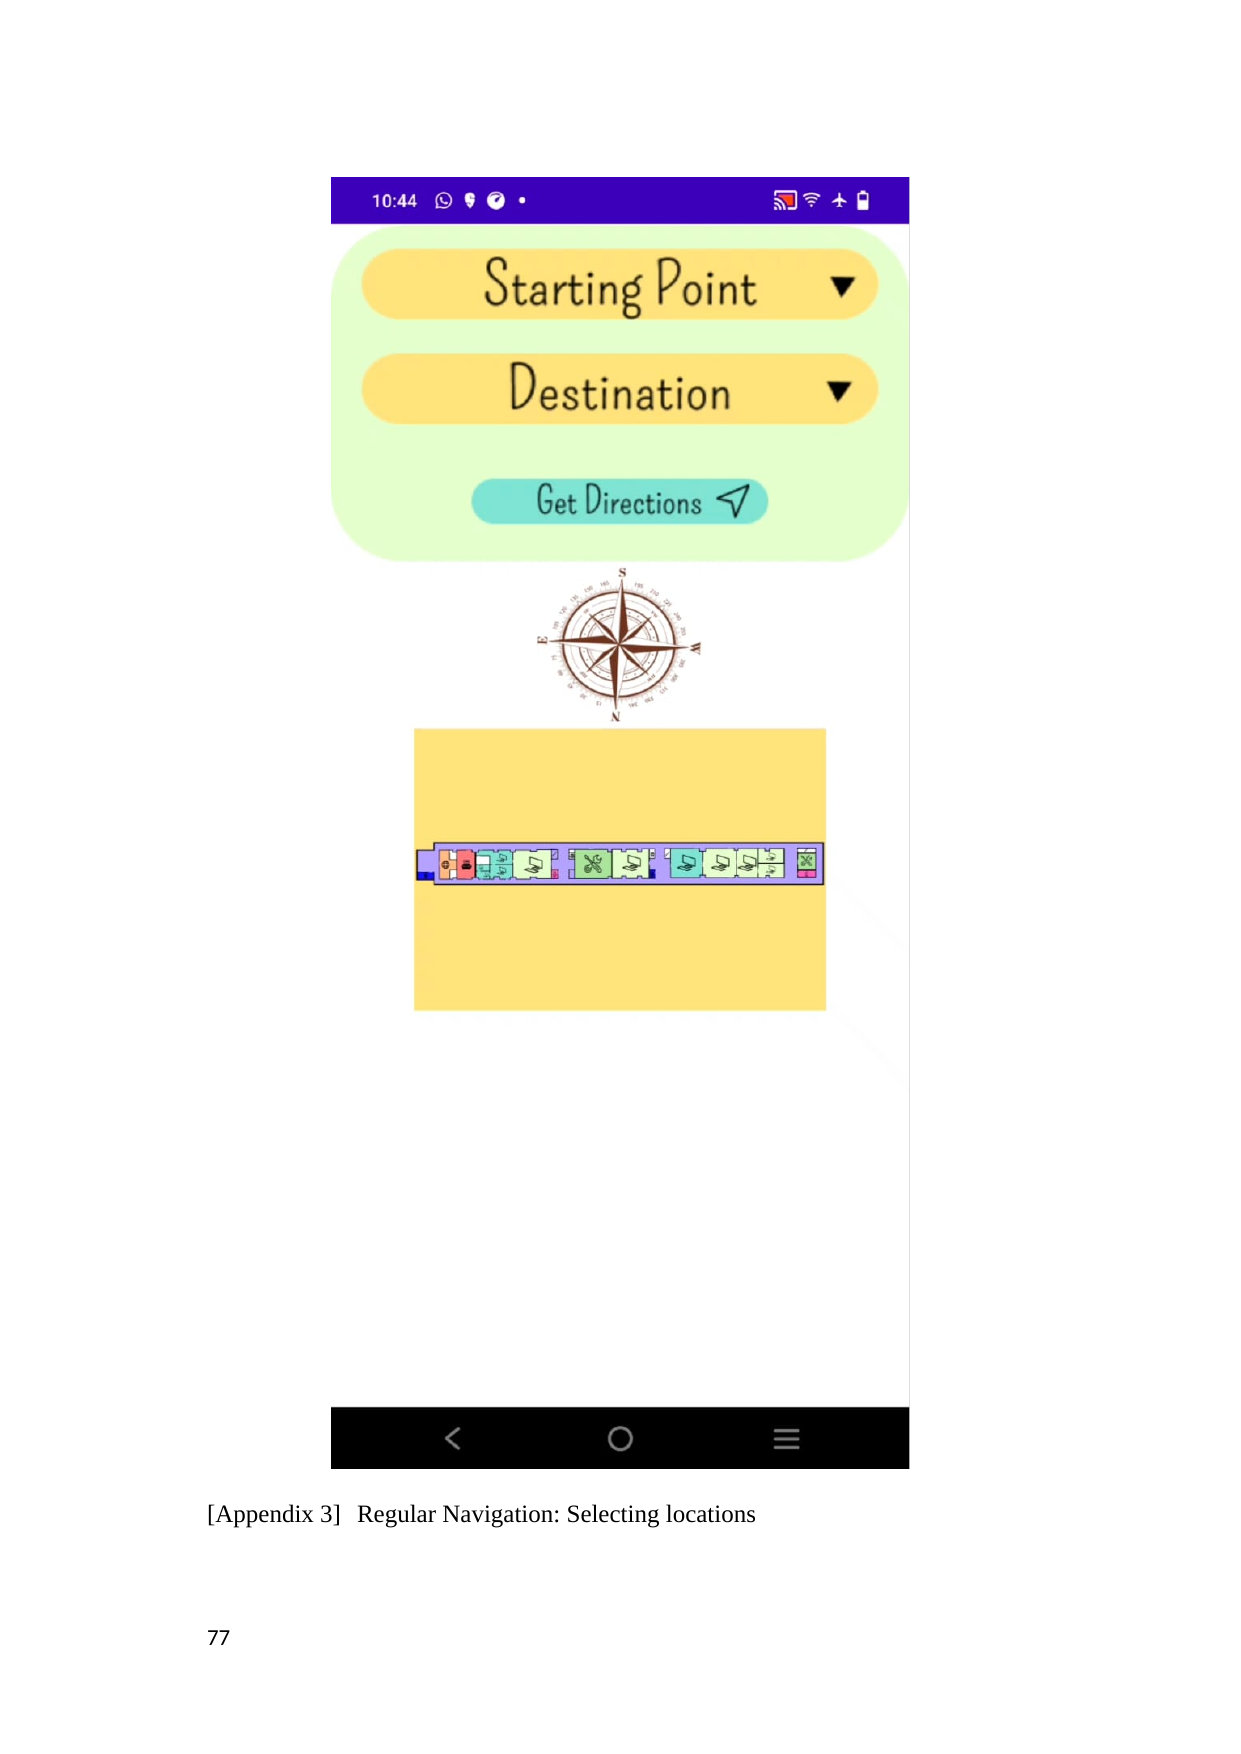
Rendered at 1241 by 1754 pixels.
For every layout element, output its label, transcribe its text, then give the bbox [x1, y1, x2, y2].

picture [331, 177, 910, 1469]
text [Appendix 3] Regular Navigation: Selecting locations [207, 1499, 1033, 1528]
